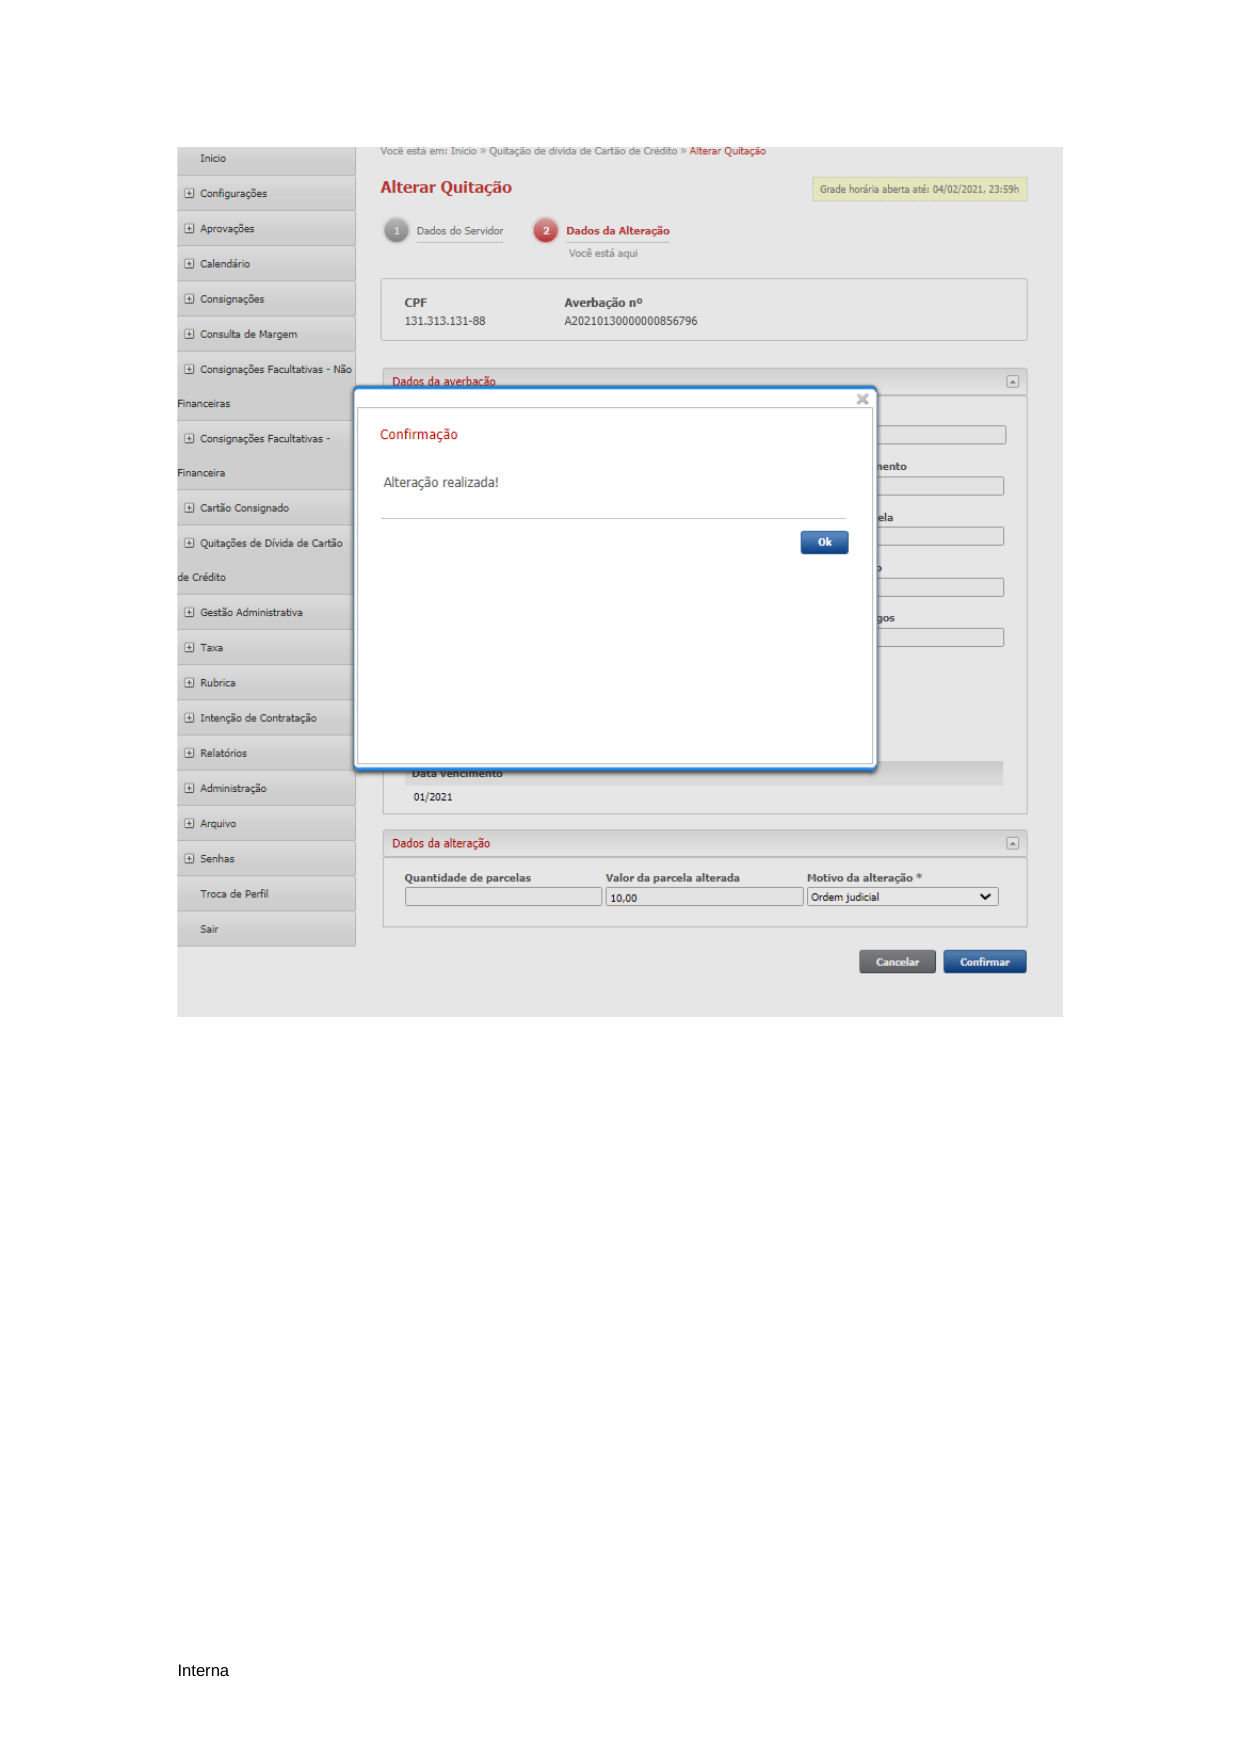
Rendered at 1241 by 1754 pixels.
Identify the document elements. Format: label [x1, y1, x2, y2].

picture [177, 147, 1063, 1017]
